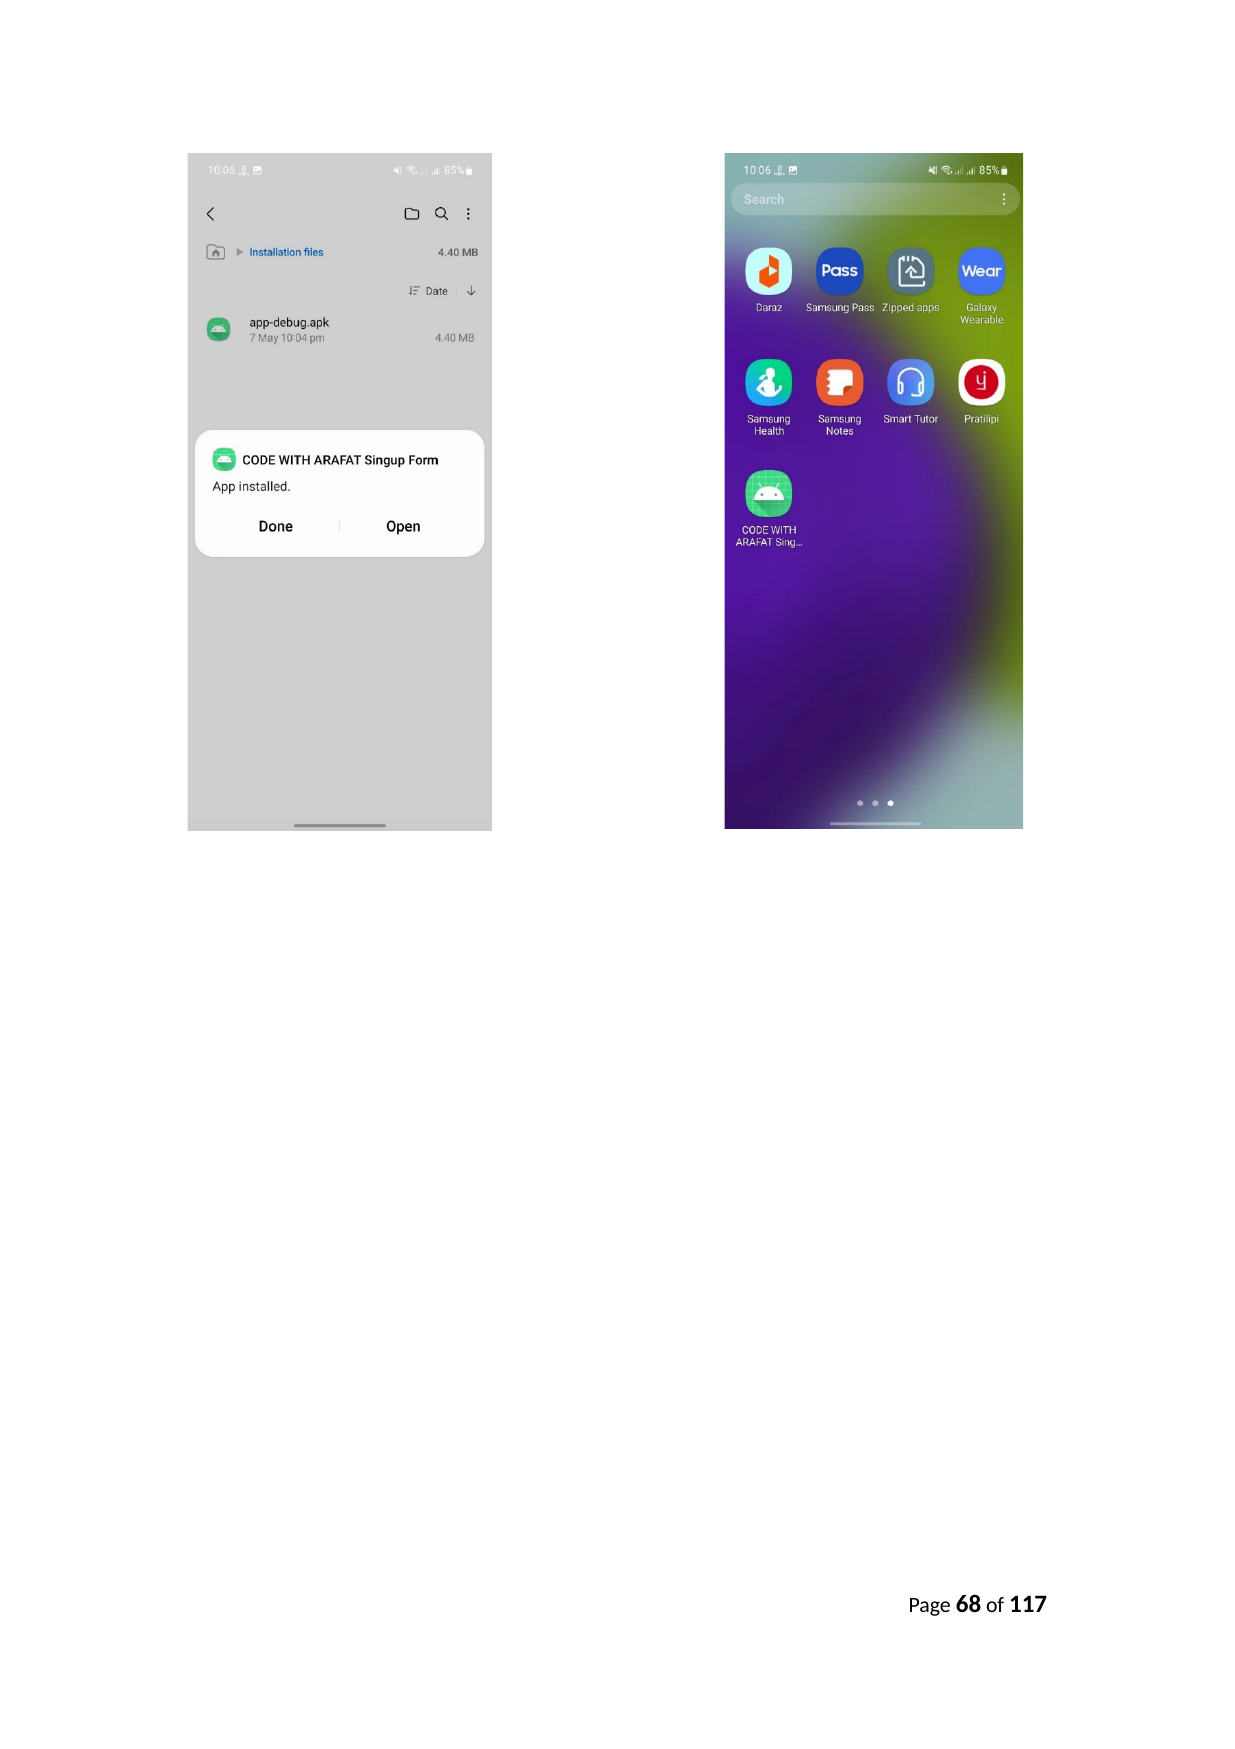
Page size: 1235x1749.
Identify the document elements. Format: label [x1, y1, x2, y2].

picture [723, 153, 1023, 826]
picture [187, 153, 492, 831]
